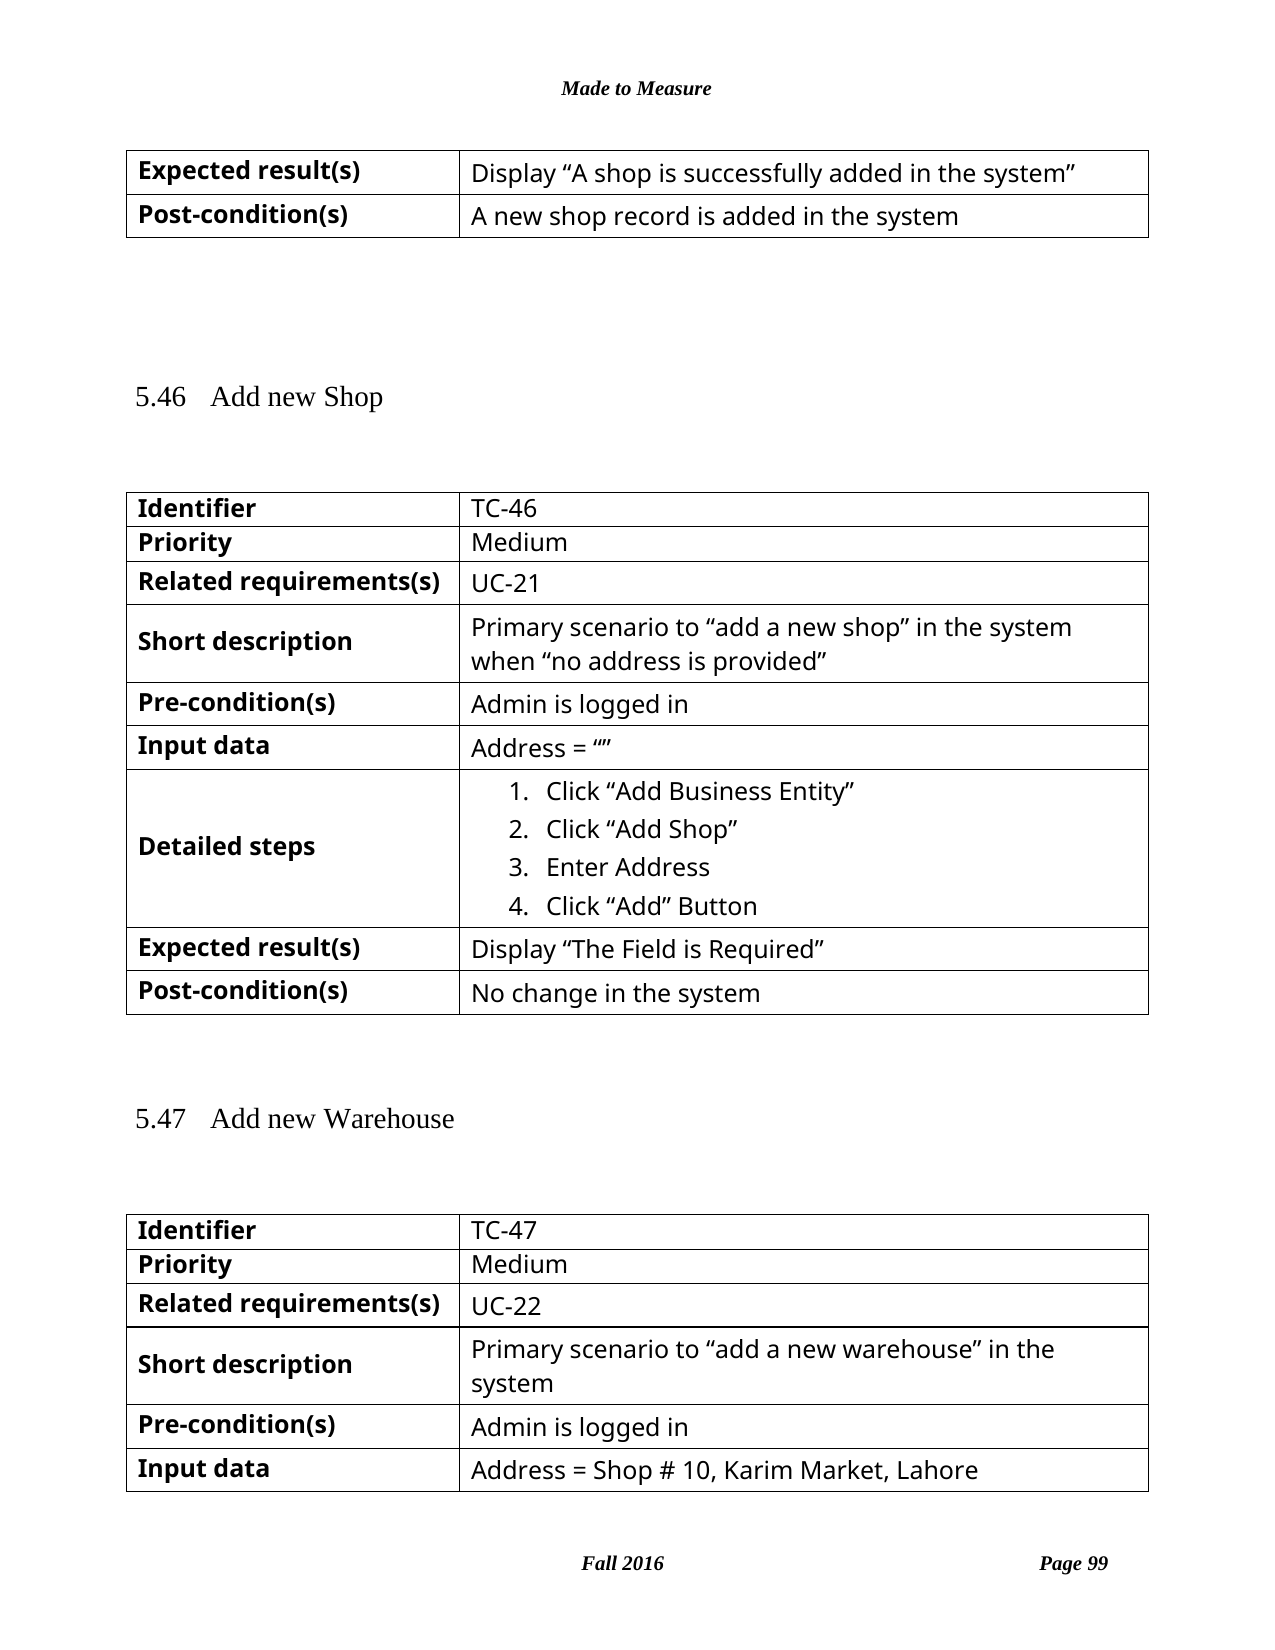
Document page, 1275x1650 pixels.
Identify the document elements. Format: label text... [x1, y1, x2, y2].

table_cell Display “The Field is Required” [460, 928, 1148, 970]
table_cell Post-condition(s) [127, 971, 459, 1013]
table_cell Admin is logged in [460, 1405, 1148, 1447]
table_cell A new shop record is added in the system [460, 195, 1148, 237]
table_cell Click “Add Business Entity” Click “Add Shop” Enter Address Click “Add” Button [460, 770, 1148, 927]
subtitle Add new Shop [135, 379, 1140, 413]
table_cell Address = “” [460, 726, 1148, 768]
table_cell Priority [127, 527, 459, 561]
table_cell Input data [127, 1449, 459, 1491]
table_cell Short description [127, 605, 459, 682]
table_header TC-46 [460, 493, 1148, 526]
table_cell Expected result(s) [127, 151, 459, 193]
table_cell Short description [127, 1328, 459, 1404]
table_cell Primary scenario to “add a new shop” in the system when “no address is provided” [460, 605, 1148, 682]
table_cell Display “A shop is successfully added in the system” [460, 151, 1148, 193]
table_cell Related requirements(s) [127, 1284, 459, 1326]
table_cell Pre-condition(s) [127, 683, 459, 725]
table_cell Primary scenario to “add a new warehouse” in the system [460, 1328, 1148, 1404]
table_cell No change in the system [460, 971, 1148, 1013]
table_cell Related requirements(s) [127, 562, 459, 604]
table_cell Post-condition(s) [127, 195, 459, 237]
table_cell Medium [460, 1250, 1148, 1283]
table_cell Pre-condition(s) [127, 1405, 459, 1447]
table_cell UC-21 [460, 562, 1148, 604]
table_cell Input data [127, 726, 459, 768]
table_header Identifier [127, 1215, 459, 1249]
table_header TC-47 [460, 1215, 1148, 1249]
table_cell Address = Shop # 10, Karim Market, Lahore [460, 1449, 1148, 1491]
table_cell Admin is logged in [460, 683, 1148, 725]
table_cell UC-22 [460, 1284, 1148, 1326]
table_cell Priority [127, 1250, 459, 1283]
table_cell Medium [460, 527, 1148, 561]
subtitle Add new Warehouse [135, 1102, 1140, 1135]
table_cell Expected result(s) [127, 928, 459, 970]
table_header Identifier [127, 493, 459, 526]
table_cell Detailed steps [127, 770, 459, 927]
